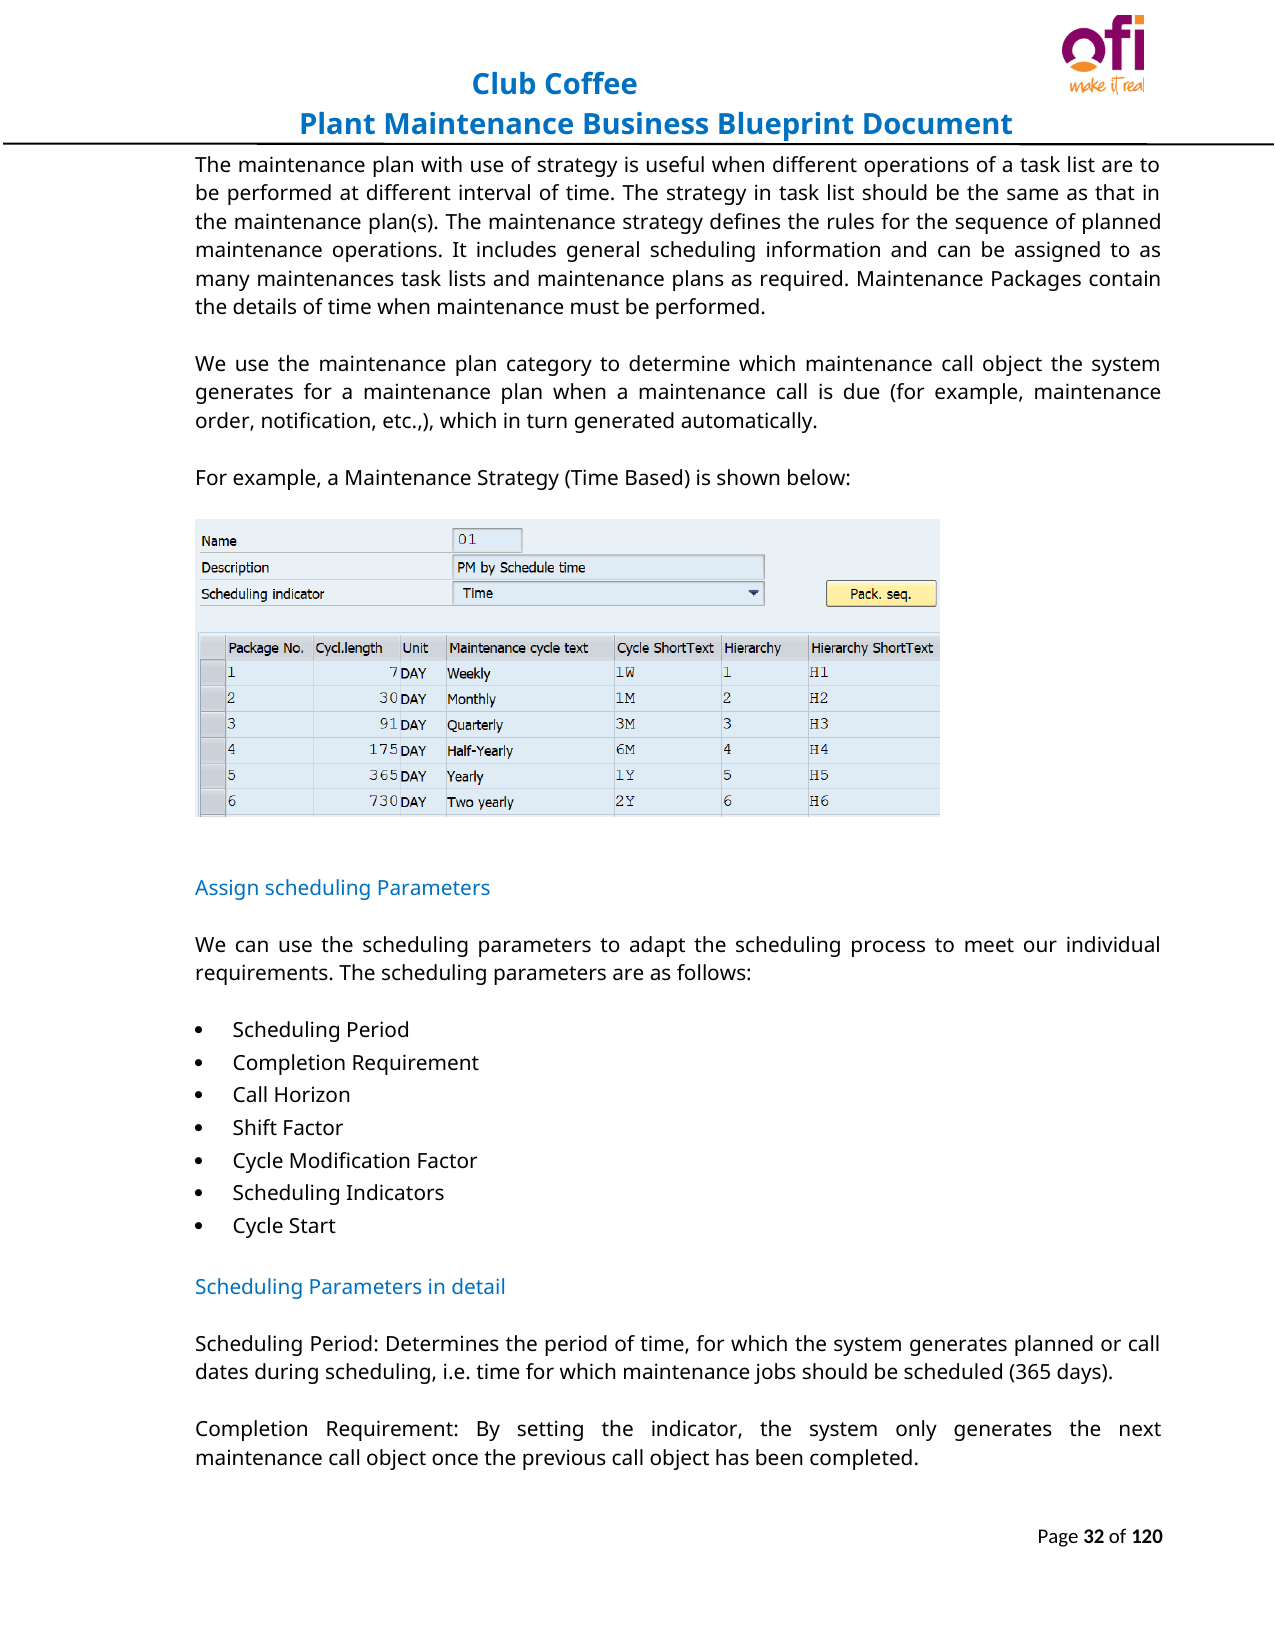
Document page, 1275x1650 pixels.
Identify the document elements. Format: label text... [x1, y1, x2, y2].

text Assign scheduling Parameters [195, 873, 1162, 902]
picture [195, 519, 940, 817]
list Shift Factor [195, 1113, 1162, 1142]
text We use the maintenance plan category to determine which maintenance call object the system generates for a maintenance plan when a maintenance call is due (for example, maintenance order, notification, etc.,), which in turn generated automatically. [195, 349, 1162, 434]
list Cycle Start [195, 1211, 1162, 1239]
list Cycle Modification Factor [195, 1146, 1162, 1174]
picture [1061, 15, 1144, 95]
list Scheduling Indicators [195, 1178, 1162, 1207]
text For example, a Maintenance Strategy (Time Based) is shown below: [195, 463, 1162, 491]
text Completion Requirement: By setting the indicator, the system only generates the next maintenance call object once the previous call object has been completed. [195, 1414, 1162, 1471]
text We can use the scheduling parameters to adapt the scheduling process to meet our individual requirements. The scheduling parameters are as follows: [195, 930, 1162, 987]
list Call Horizon [195, 1081, 1162, 1109]
list Scheduling Period [195, 1015, 1162, 1044]
text The maintenance plan with use of strategy is useful when different operations of a task list are to be performed at different interval of time. The strategy in task list should be the same as that in the maintenance plan(s). The maintenance strategy defines the rules for the sequence of planned maintenance operations. It includes general scheduling information and can be assigned to as many maintenances task lists and maintenance plans as required. Maintenance Packages contain the details of time when maintenance must be performed. [195, 150, 1162, 321]
list Completion Requirement [195, 1048, 1162, 1076]
text Scheduling Parameters in detail [195, 1272, 1162, 1301]
text Scheduling Period: Determines the period of time, for which the system generates planned or call dates during scheduling, i.e. time for which maintenance jobs should be scheduled (365 days). [195, 1329, 1162, 1386]
